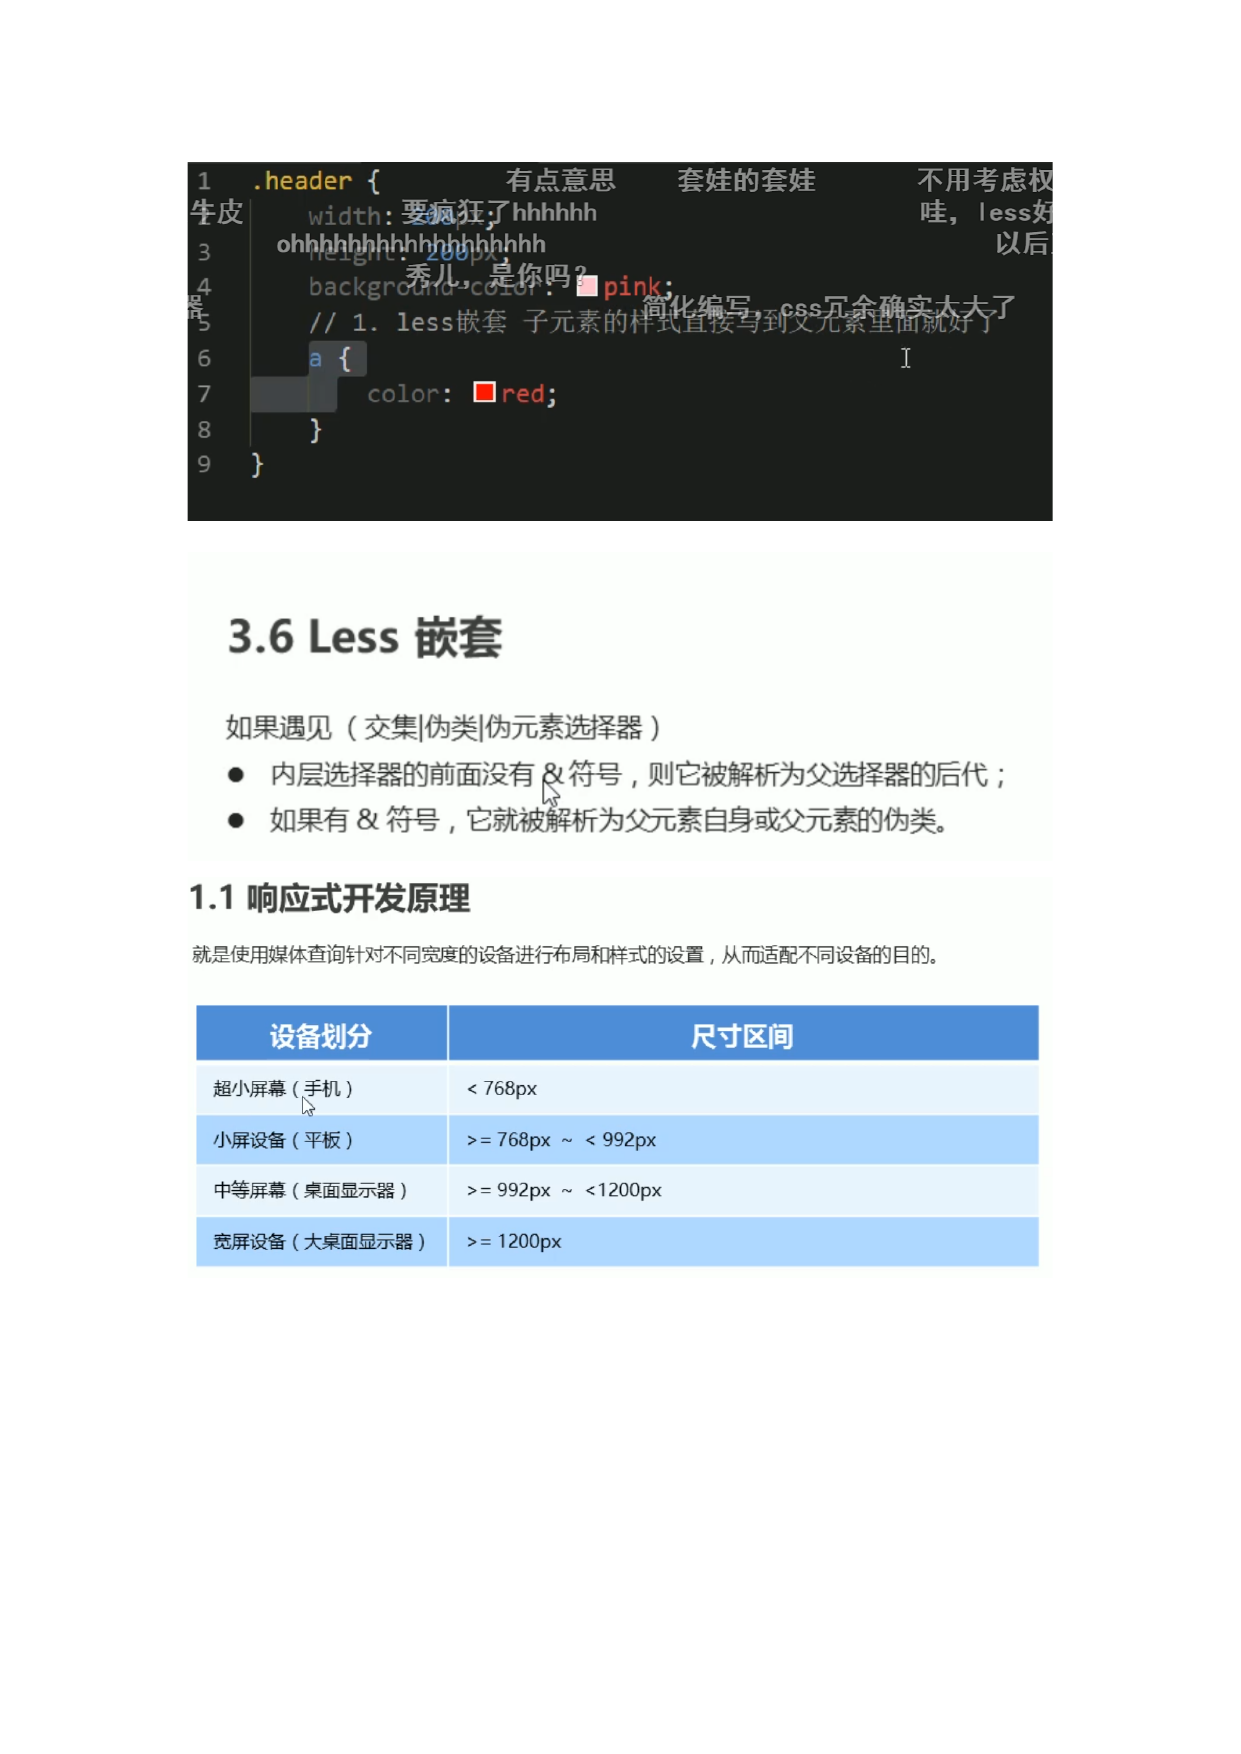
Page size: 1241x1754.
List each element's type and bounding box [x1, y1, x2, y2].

picture [187, 162, 1053, 521]
picture [187, 552, 1053, 861]
picture [187, 877, 1053, 1278]
